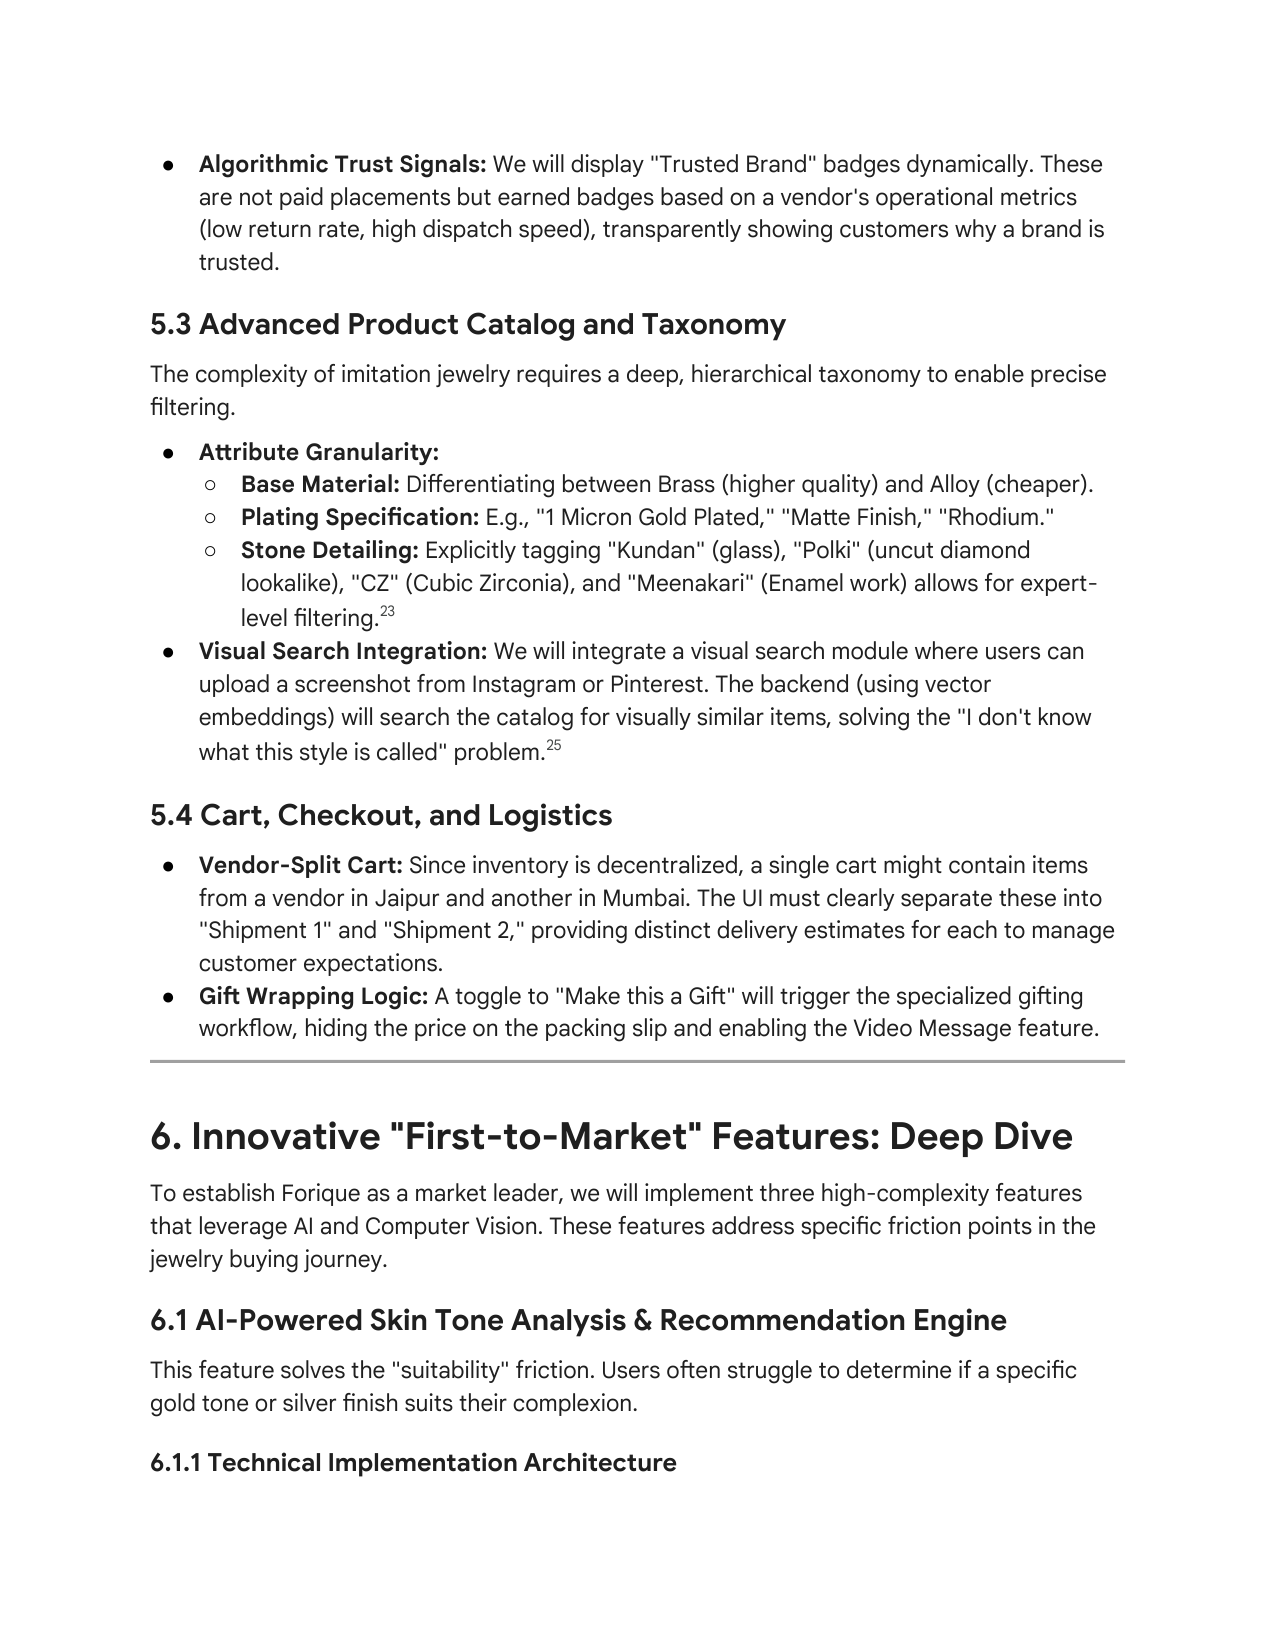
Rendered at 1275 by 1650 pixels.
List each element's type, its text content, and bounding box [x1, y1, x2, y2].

subtitle 6.1 AI-Powered Skin Tone Analysis & Recommendation Engine [150, 1302, 1125, 1339]
list Plating Specification: E.g., "1 Micron Gold Plated," "Matte Finish," "Rhodium." [203, 503, 1125, 532]
text To establish Forique as a market leader, we will implement three high-complexity features that leverage AI and Computer Vision. These features address specific friction points in the jewelry buying journey. [150, 1179, 1125, 1273]
subtitle 6.1.1 Technical Implementation Architecture [150, 1447, 1125, 1478]
text This feature solves the "suitability" friction. Users often struggle to determine if a specific gold tone or silver finish suits their complexion. [150, 1357, 1125, 1418]
subtitle 5.3 Advanced Product Catalog and Taxonomy [150, 306, 1125, 342]
list Vendor-Split Cart: Since inventory is decentralized, a single cart might contain items from a vendor in Jaipur and another in Mumbai. The UI must clearly separate these into "Shipment 1" and "Shipment 2," providing distinct delivery estimates for each to manage customer expectations. [161, 851, 1125, 978]
subtitle 6. Innovative "First-to-Market" Features: Deep Dive [150, 1063, 1125, 1160]
list Attribute Granularity: [161, 438, 1125, 467]
list Base Material: Differentiating between Brass (higher quality) and Alloy (cheaper). [203, 471, 1125, 499]
subtitle 5.4 Cart, Checkout, and Logistics [150, 797, 1125, 833]
text The complexity of imitation jewelry requires a deep, hierarchical taxonomy to enable precise filtering. [150, 360, 1125, 421]
list Gift Wrapping Logic: A toggle to "Make this a Gift" will trigger the specialized gifting workflow, hiding the price on the packing slip and enabling the Video Message feature. [161, 982, 1125, 1043]
list Algorithmic Trust Signals: We will display "Trusted Brand" badges dynamically. These are not paid placements but earned badges based on a vendor's operational metrics (low return rate, high dispatch speed), transparently showing customers why a brand is trusted. [161, 150, 1125, 277]
list Visual Search Integration: We will integrate a visual search module where users can upload a screenshot from Instagram or Pinterest. The backend (using vector embeddings) will search the catalog for visually similar items, solving the "I don't know what this style is called" problem.25 [161, 638, 1125, 767]
list Stone Detailing: Explicitly tagging "Kundan" (glass), "Polki" (uncut diamond lookalike), "CZ" (Cubic Zirconia), and "Meenakari" (Enamel work) allows for expert-level filtering.23 [203, 536, 1125, 633]
